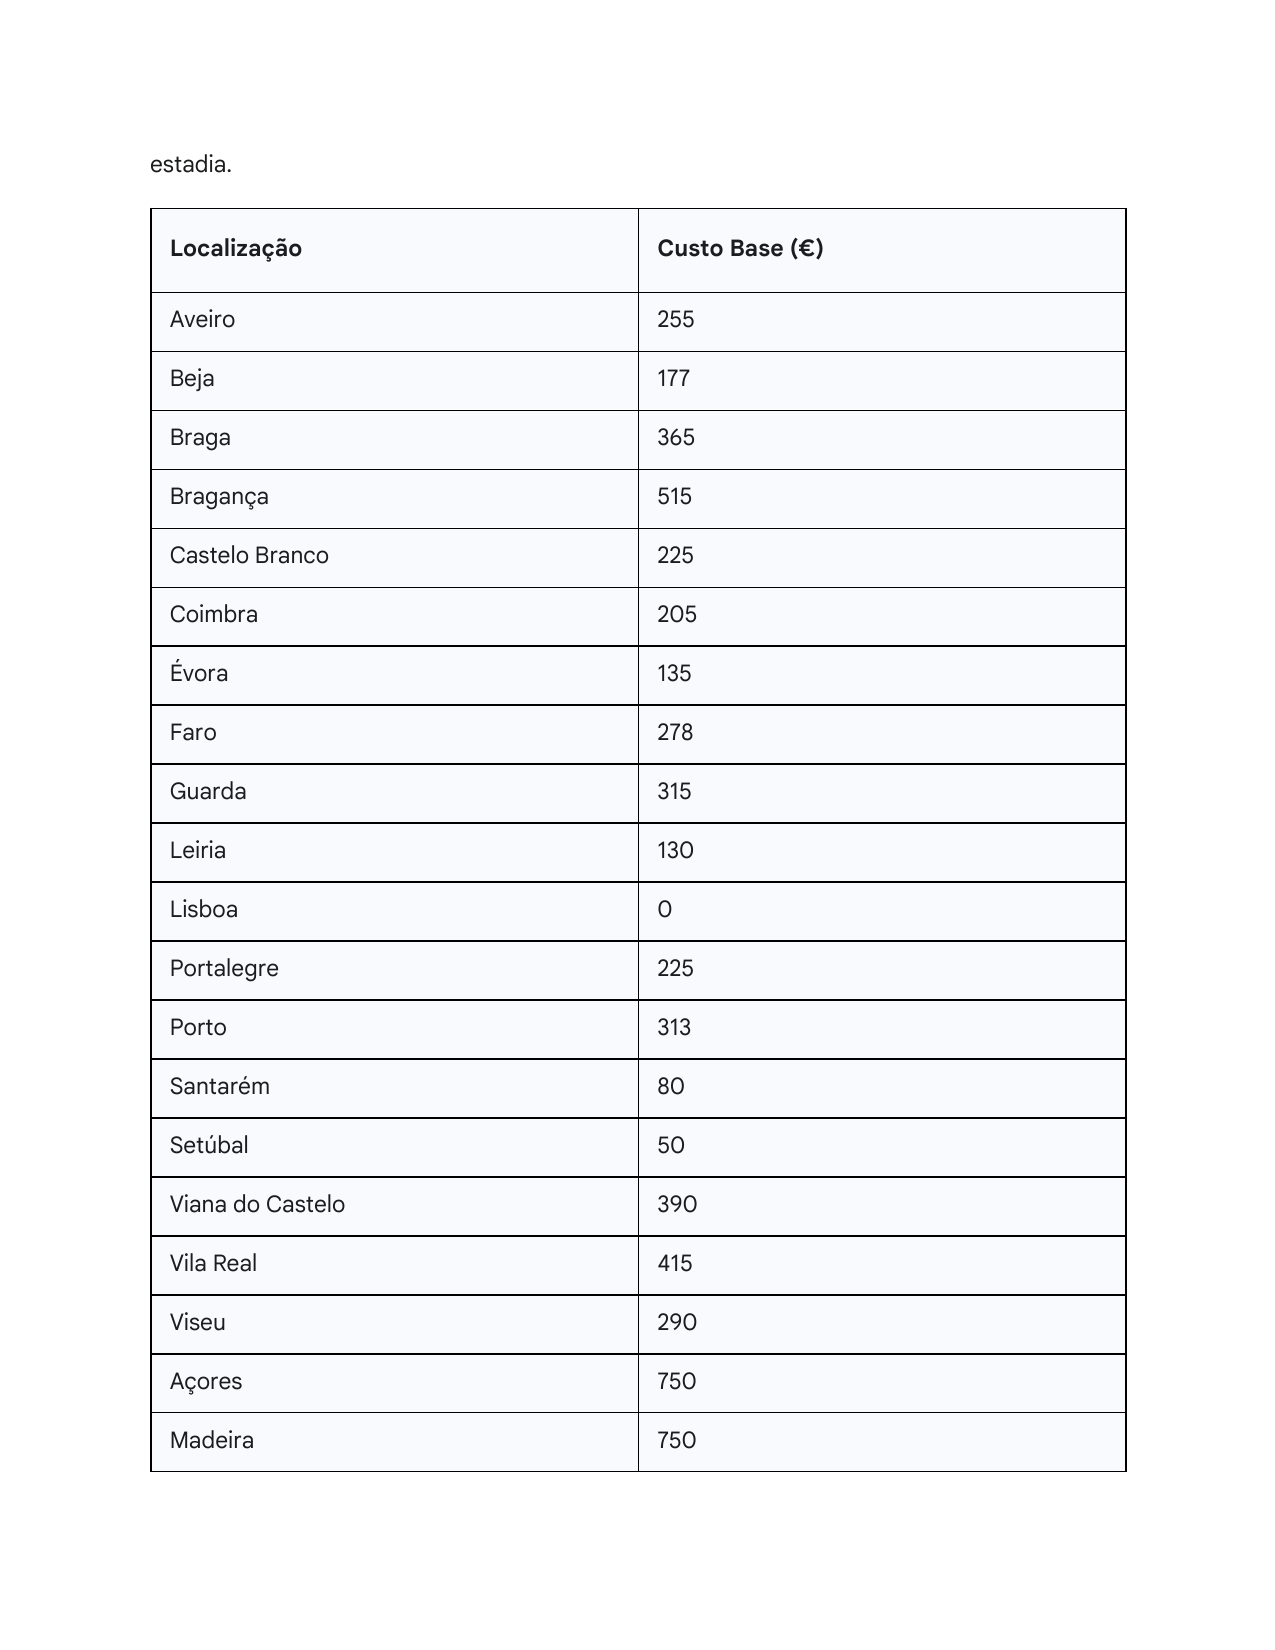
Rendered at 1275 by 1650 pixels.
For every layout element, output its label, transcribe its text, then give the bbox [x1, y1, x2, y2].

table_cell 750 [639, 1413, 1125, 1471]
table_cell Madeira [152, 1413, 638, 1471]
table_cell 365 [639, 411, 1125, 468]
table_cell 750 [639, 1355, 1125, 1412]
table_cell Évora [152, 647, 638, 704]
table_cell 225 [639, 942, 1125, 999]
table_cell 80 [639, 1060, 1125, 1117]
table_cell Bragança [152, 470, 638, 527]
table_cell Portalegre [152, 942, 638, 999]
table_cell 225 [639, 529, 1125, 586]
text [150, 150, 1125, 179]
table_cell Coimbra [152, 588, 638, 645]
table_cell 278 [639, 706, 1125, 763]
table_cell 177 [639, 352, 1125, 409]
table_cell Lisboa [152, 883, 638, 940]
table_cell Castelo Branco [152, 529, 638, 586]
table_cell 130 [639, 824, 1125, 881]
table_cell Setúbal [152, 1119, 638, 1176]
table_cell Vila Real [152, 1237, 638, 1294]
table_cell 205 [639, 588, 1125, 645]
table_header Custo Base (€) [639, 209, 1125, 292]
table_cell 315 [639, 765, 1125, 822]
table_cell 415 [639, 1237, 1125, 1294]
table_cell 50 [639, 1119, 1125, 1176]
table_cell 313 [639, 1001, 1125, 1058]
table_header Localização [152, 209, 638, 292]
table_cell Aveiro [152, 293, 638, 351]
table_cell Porto [152, 1001, 638, 1058]
table_cell Faro [152, 706, 638, 763]
table_cell Beja [152, 352, 638, 409]
table_cell Viana do Castelo [152, 1178, 638, 1235]
table_cell 0 [639, 883, 1125, 940]
table_cell Santarém [152, 1060, 638, 1117]
table_cell 515 [639, 470, 1125, 527]
table_cell 390 [639, 1178, 1125, 1235]
table_cell Braga [152, 411, 638, 468]
table_cell 135 [639, 647, 1125, 704]
table_cell 255 [639, 293, 1125, 351]
table_cell Açores [152, 1355, 638, 1412]
table_cell Guarda [152, 765, 638, 822]
table_cell Viseu [152, 1296, 638, 1353]
table_cell 290 [639, 1296, 1125, 1353]
table_cell Leiria [152, 824, 638, 881]
